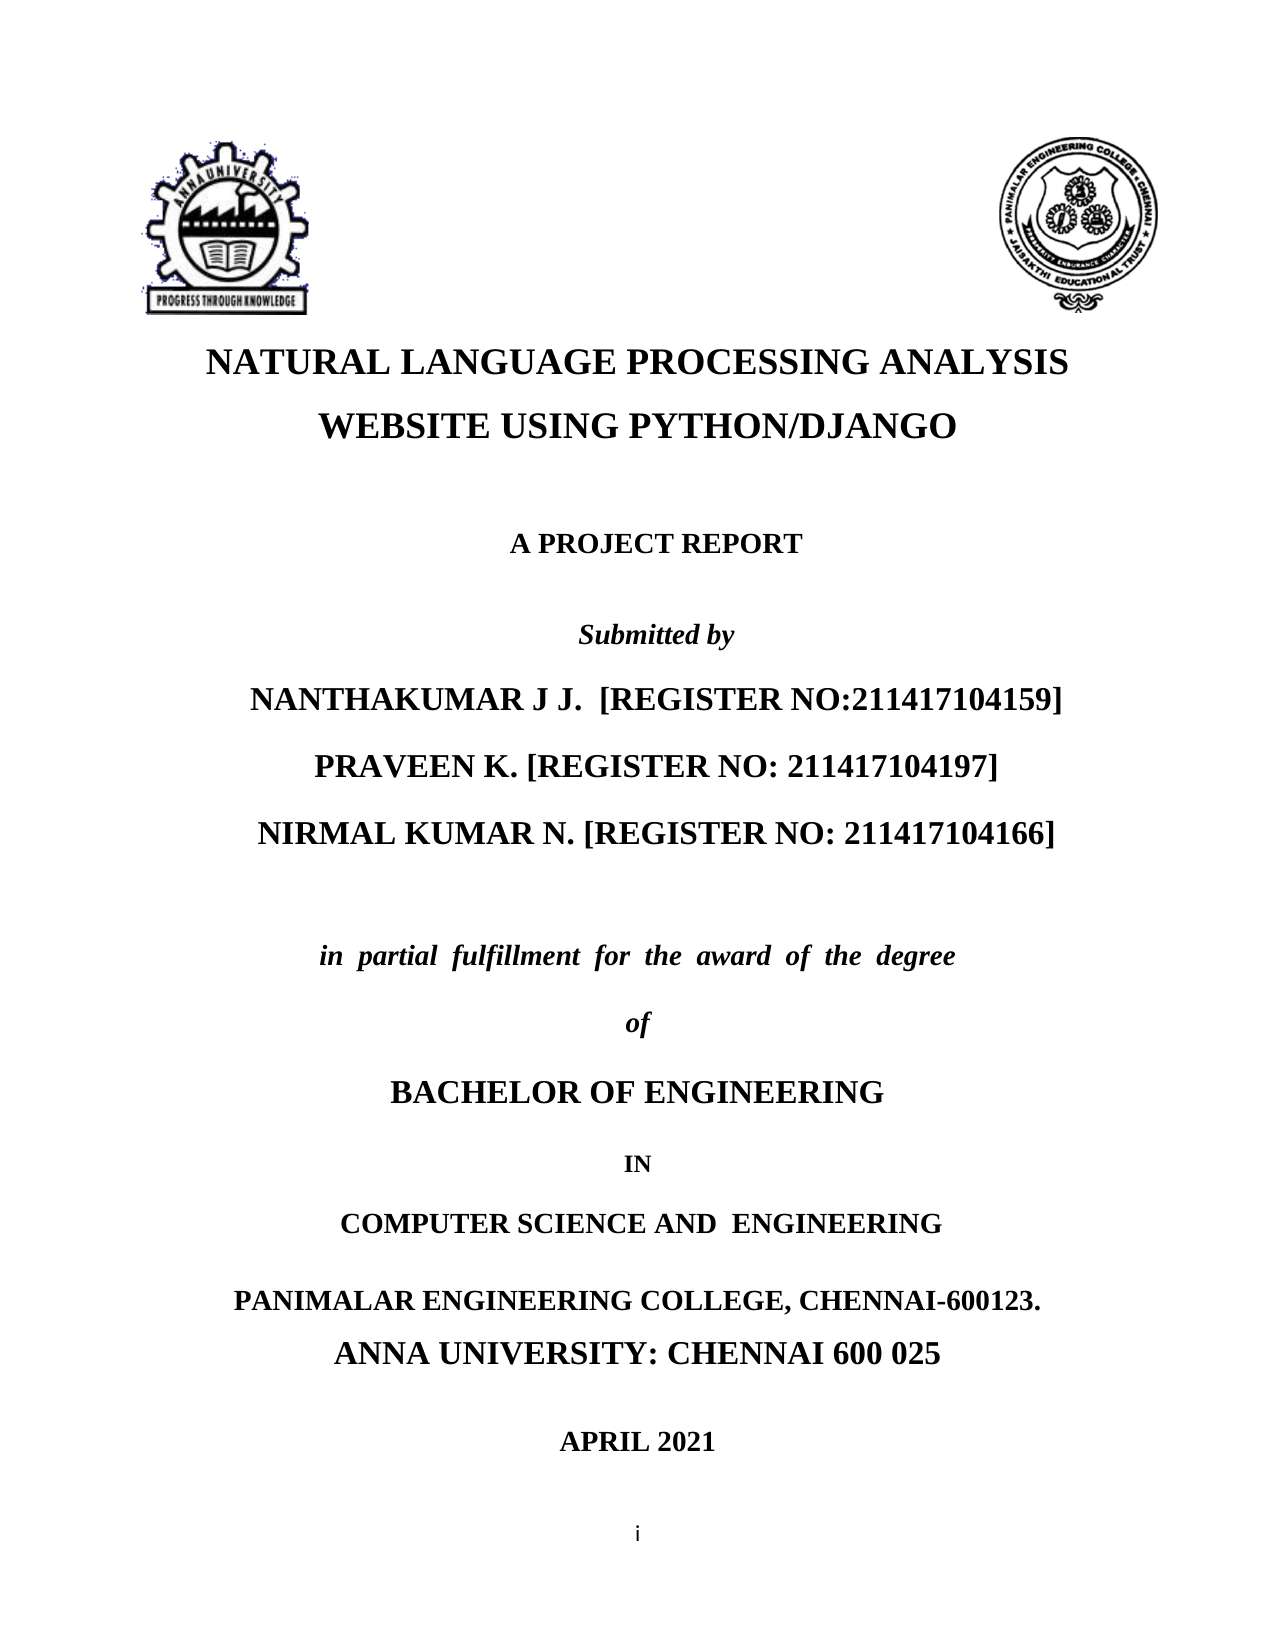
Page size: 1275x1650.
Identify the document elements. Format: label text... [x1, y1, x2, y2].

picture [984, 129, 1173, 311]
text ANNA UNIVERSITY: CHENNAI 600 025 [150, 1333, 1125, 1372]
text BACHELOR OF ENGINEERING [150, 1072, 1125, 1111]
text COMPUTER SCIENCE AND ENGINEERING [150, 1207, 1125, 1240]
text IN [150, 1149, 1125, 1178]
text A PROJECT REPORT [187, 526, 1125, 560]
text PANIMALAR ENGINEERING COLLEGE, CHENNAI-600123. [150, 1283, 1125, 1317]
text NATURAL LANGUAGE PROCESSING ANALYSIS WEBSITE USING PYTHON/DJANGO [150, 339, 1125, 447]
text in partial fulfillment for the award of the degree [150, 938, 1125, 972]
text NIRMAL KUMAR N. [REGISTER NO: 211417104166] [187, 814, 1125, 852]
text of [150, 1005, 1125, 1039]
text APRIL 2021 [150, 1424, 1125, 1458]
text PRAVEEN K. [REGISTER NO: 211417104197] [187, 747, 1125, 785]
text NANTHAKUMAR J J. [REGISTER NO:211417104159] [187, 679, 1125, 718]
text Submitted by [187, 617, 1125, 651]
picture [140, 141, 309, 315]
